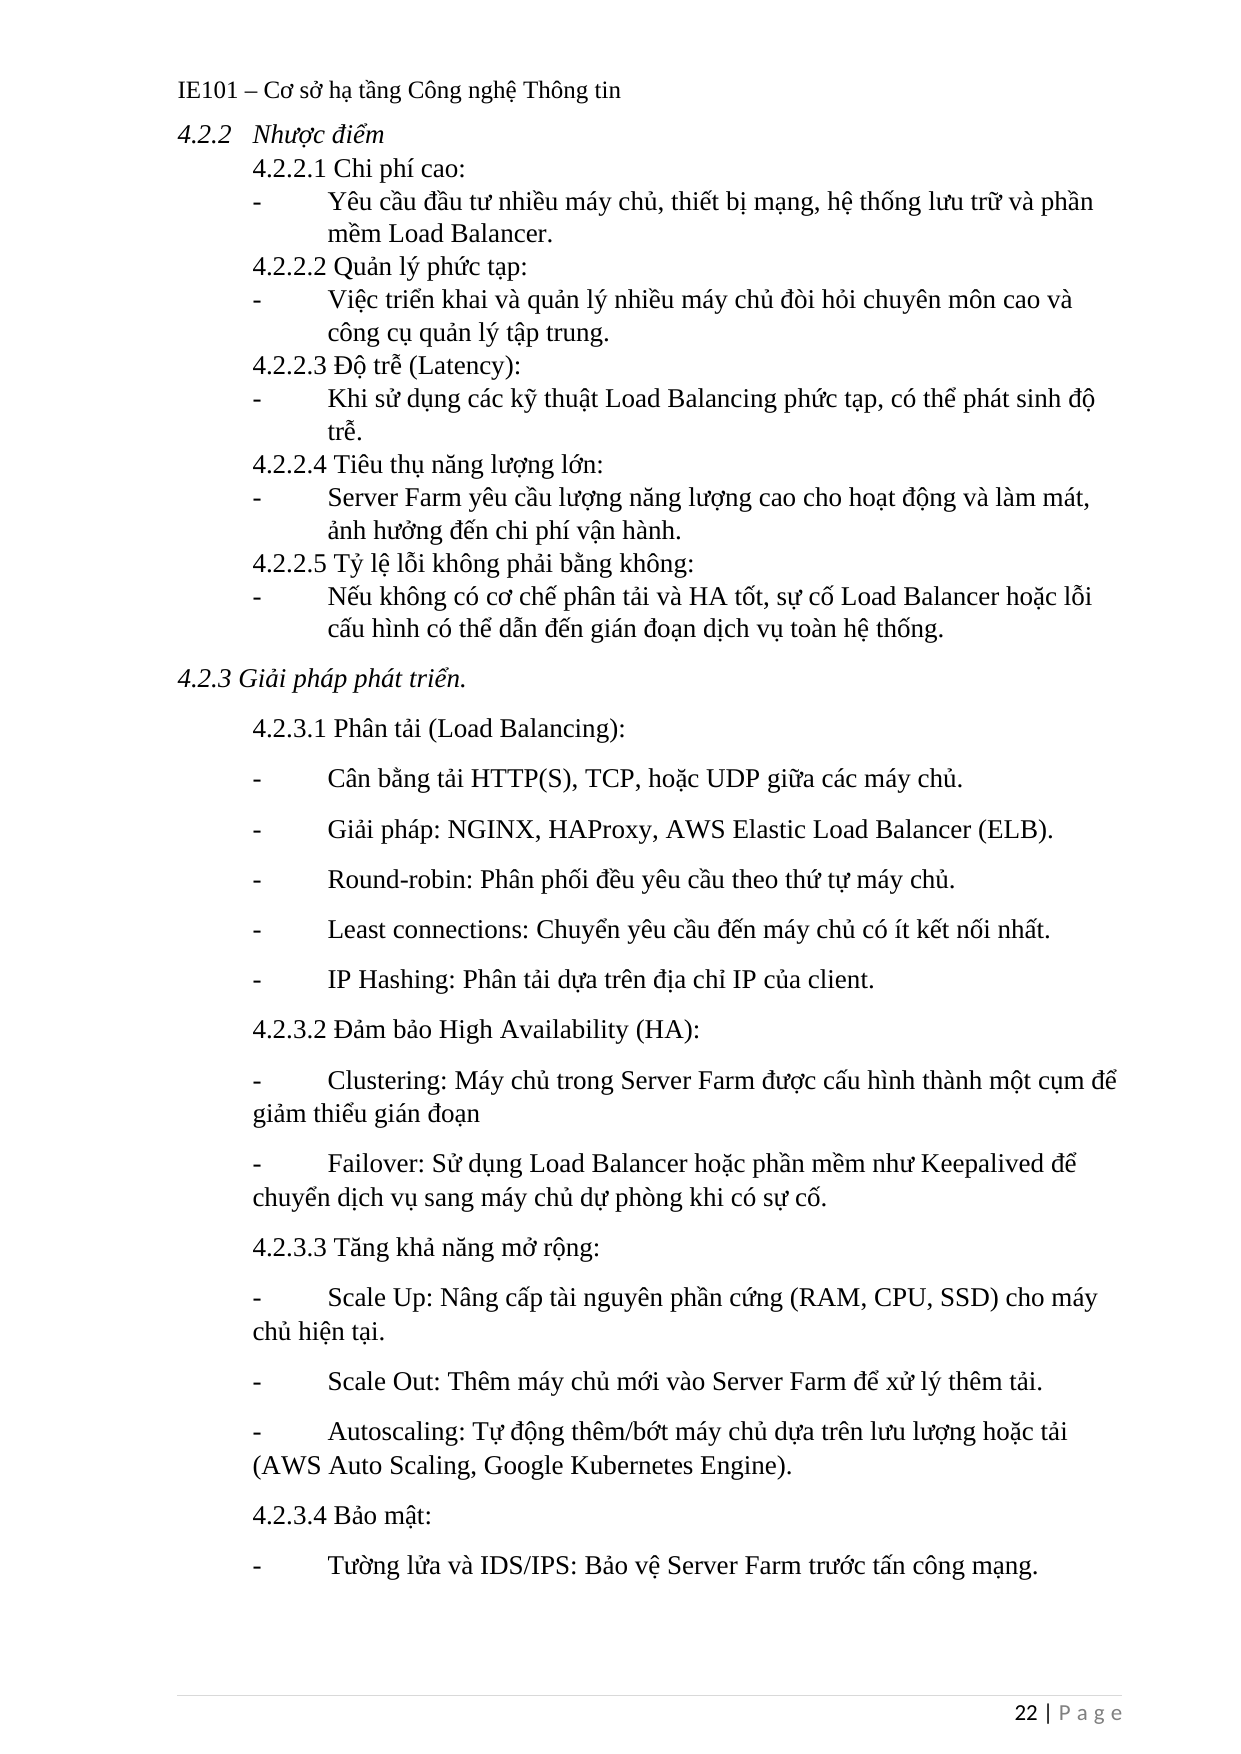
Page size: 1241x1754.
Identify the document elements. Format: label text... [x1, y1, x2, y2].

text 4.2.3.2 Đảm bảo High Availability (HA): [177, 1013, 1122, 1045]
text - Failover: Sử dụng Load Balancer hoặc phần mềm như Keepalived để chuyển dịch vụ sang máy chủ dự phòng khi có sự cố. [177, 1147, 1122, 1212]
text - Scale Out: Thêm máy chủ mới vào Server Farm để xử lý thêm tải. [177, 1365, 1122, 1396]
list 4.2.2.2 Quản lý phức tạp: [252, 250, 1122, 282]
list - Server Farm yêu cầu lượng năng lượng cao cho hoạt động và làm mát, ảnh hưởng đến chi phí vận hành. [252, 481, 1122, 545]
list - Việc triển khai và quản lý nhiều máy chủ đòi hỏi chuyên môn cao và công cụ quản lý tập trung. [252, 283, 1122, 347]
list 4.2.2.1 Chi phí cao: [252, 152, 1122, 183]
list - Yêu cầu đầu tư nhiều máy chủ, thiết bị mạng, hệ thống lưu trữ và phần mềm Load Balancer. [252, 184, 1122, 249]
text - Tường lửa và IDS/IPS: Bảo vệ Server Farm trước tấn công mạng. [177, 1549, 1122, 1581]
list - Nếu không có cơ chế phân tải và HA tốt, sự cố Load Balancer hoặc lỗi cấu hình có thể dẫn đến gián đoạn dịch vụ toàn hệ thống. [252, 579, 1122, 644]
text - Clustering: Máy chủ trong Server Farm được cấu hình thành một cụm để giảm thiểu gián đoạn [177, 1064, 1122, 1128]
text - Cân bằng tải HTTP(S), TCP, hoặc UDP giữa các máy chủ. [177, 762, 1122, 794]
text - Least connections: Chuyển yêu cầu đến máy chủ có ít kết nối nhất. [177, 913, 1122, 944]
list 4.2.2.4 Tiêu thụ năng lượng lớn: [252, 448, 1122, 479]
text 4.2.3.3 Tăng khả năng mở rộng: [177, 1231, 1122, 1262]
text - Giải pháp: NGINX, HAProxy, AWS Elastic Load Balancer (ELB). [177, 813, 1122, 844]
text - IP Hashing: Phân tải dựa trên địa chỉ IP của client. [177, 963, 1122, 994]
text - Round-robin: Phân phối đều yêu cầu theo thứ tự máy chủ. [177, 863, 1122, 894]
list - Khi sử dụng các kỹ thuật Load Balancing phức tạp, có thể phát sinh độ trễ. [252, 382, 1122, 446]
text 4.2.3 Giải pháp phát triển. [177, 662, 1122, 693]
text 4.2.3.1 Phân tải (Load Balancing): [177, 712, 1122, 743]
text 4.2.3.4 Bảo mật: [177, 1499, 1122, 1530]
text - Autoscaling: Tự động thêm/bớt máy chủ dựa trên lưu lượng hoặc tải (AWS Auto Scaling, Google Kubernetes Engine). [177, 1415, 1122, 1480]
subtitle Nhược điểm [177, 118, 1122, 149]
text - Scale Up: Nâng cấp tài nguyên phần cứng (RAM, CPU, SSD) cho máy chủ hiện tại. [177, 1281, 1122, 1346]
list 4.2.2.3 Độ trễ (Latency): [252, 349, 1122, 380]
list 4.2.2.5 Tỷ lệ lỗi không phải bằng không: [252, 547, 1122, 578]
